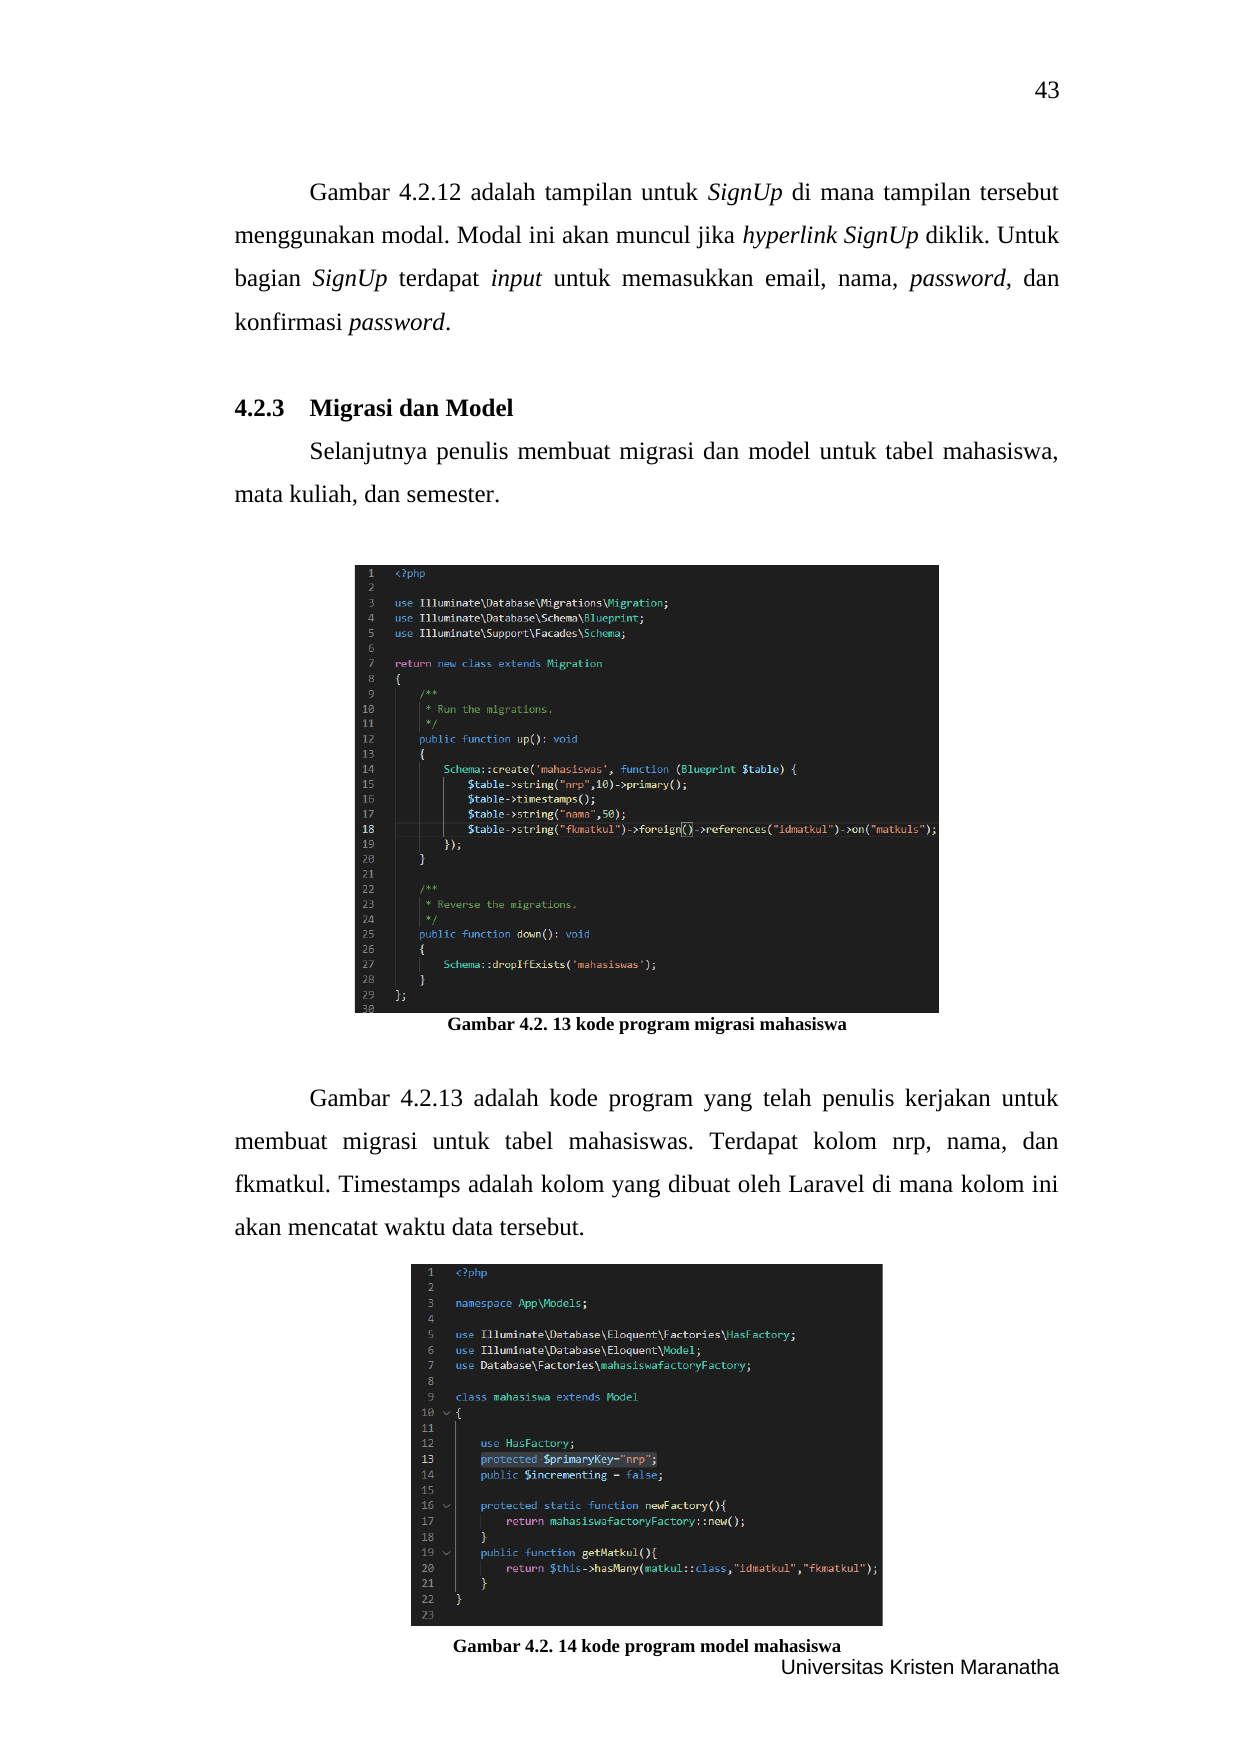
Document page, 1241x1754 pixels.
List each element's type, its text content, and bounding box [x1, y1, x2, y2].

subtitle 4.2.3 Migrasi dan Model [234, 393, 1059, 422]
picture [411, 1264, 883, 1626]
picture [354, 565, 939, 1013]
text Gambar 4.2.12 adalah tampilan untuk SignUp di mana tampilan tersebut menggunakan modal. Modal ini akan muncul jika hyperlink SignUp diklik. Untuk bagian SignUp terdapat input untuk memasukkan email, nama, password, dan konfirmasi password. [234, 177, 1059, 335]
text Selanjutnya penulis membuat migrasi dan model untuk tabel mahasiswa, mata kuliah, dan semester. [234, 436, 1059, 508]
text Gambar 4.2.13 adalah kode program yang telah penulis kerjakan untuk membuat migrasi untuk tabel mahasiswas. Terdapat kolom nrp, nama, dan fkmatkul. Timestamps adalah kolom yang dibuat oleh Laravel di mana kolom ini akan mencatat waktu data tersebut. [234, 1083, 1059, 1241]
